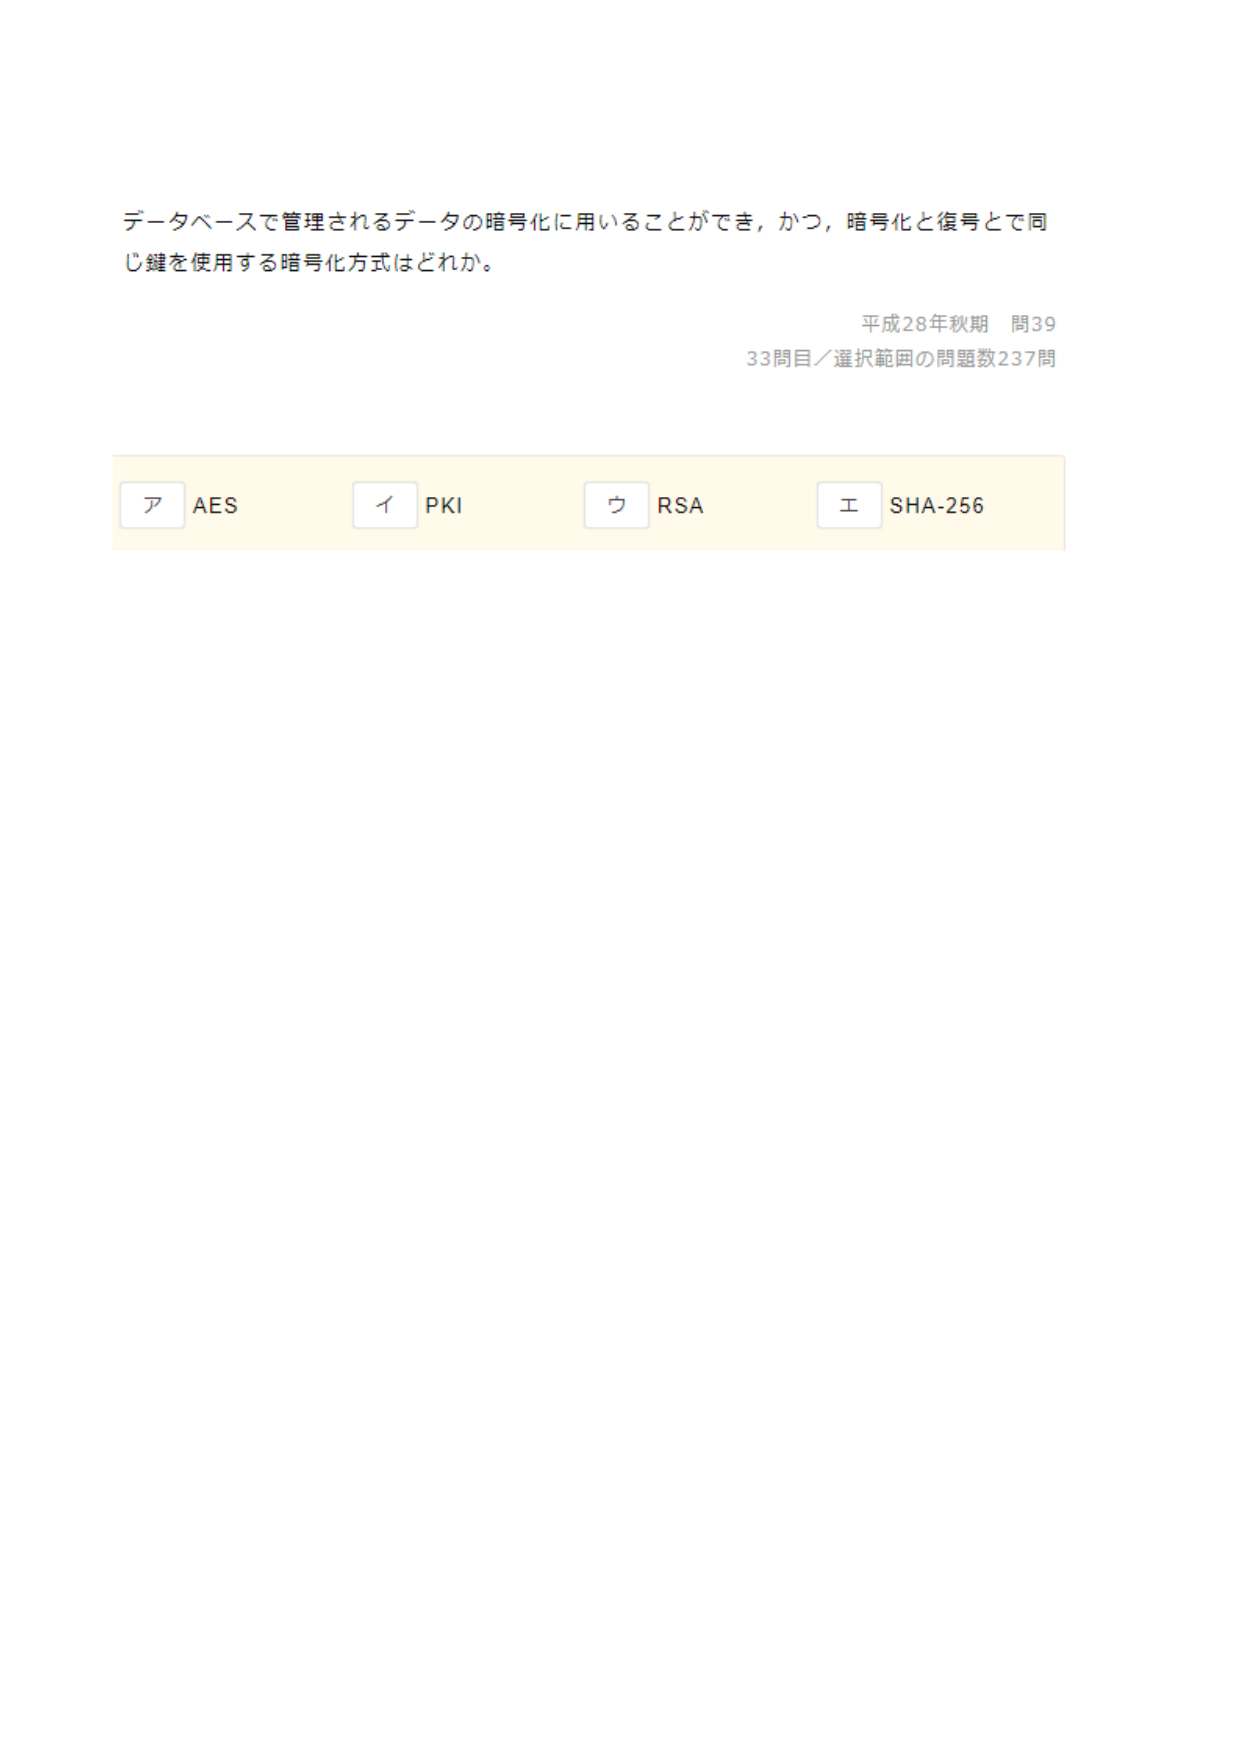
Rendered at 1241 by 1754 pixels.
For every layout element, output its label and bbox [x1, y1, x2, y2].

picture [112, 202, 1072, 551]
